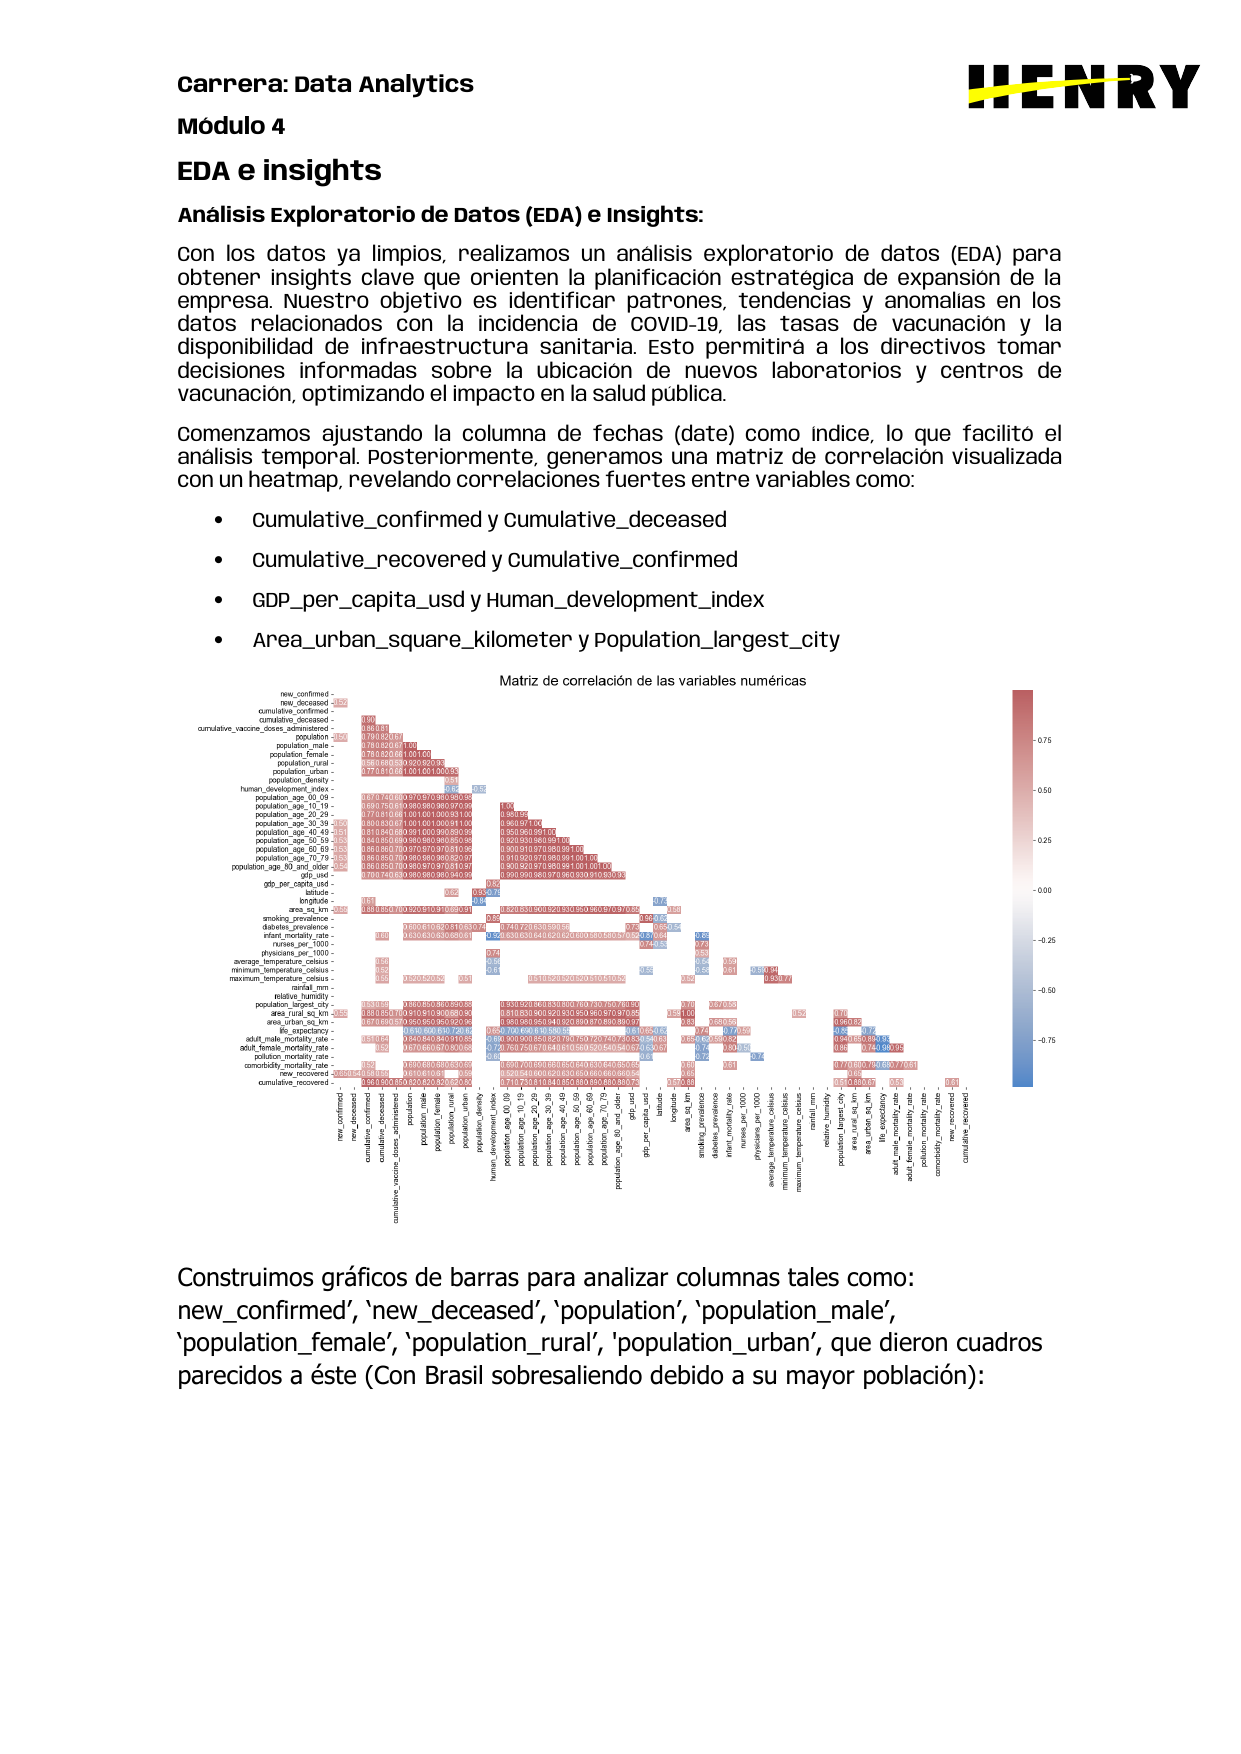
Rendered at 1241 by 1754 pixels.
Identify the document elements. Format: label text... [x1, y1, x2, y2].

subtitle Cumulative_confirmed y Cumulative_deceased [215, 511, 1063, 532]
picture [949, 30, 1232, 140]
subtitle Comenzamos ajustando la columna de fechas (date) como índice, lo que facilitó el análisis temporal. Posteriormente, generamos una matriz de correlación visualizada con un heatmap, revelando correlaciones fuertes entre variables como: [177, 424, 1063, 493]
subtitle Area_urban_square_kilometer y Population_largest_city [215, 631, 1063, 652]
text Construimos gráficos de barras para analizar columnas tales como: new_confirmed’, ‘new_deceased’, ‘population’, ‘population_male’, ‘population_female’, ‘population_rural’, 'population_urban’, que dieron cuadros parecidos a éste (Con Brasil sobresaliendo debido a su mayor población): [177, 1262, 1063, 1389]
subtitle EDA e insights [177, 158, 1063, 187]
subtitle Análisis Exploratorio de Datos (EDA) e Insights: [177, 205, 1063, 227]
picture [177, 670, 1063, 1243]
subtitle Cumulative_recovered y Cumulative_confirmed [215, 551, 1063, 572]
subtitle GDP_per_capita_usd y Human_development_index [215, 591, 1063, 612]
subtitle Con los datos ya limpios, realizamos un análisis exploratorio de datos (EDA) para obtener insights clave que orienten la planificación estratégica de expansión de la empresa. Nuestro objetivo es identificar patrones, tendencias y anomalías en los datos relacionados con la incidencia de COVID-19, las tasas de vacunación y la disponibilidad de infraestructura sanitaria. Esto permitirá a los directivos tomar decisiones informadas sobre la ubicación de nuevos laboratorios y centros de vacunación, optimizando el impacto en la salud pública. [177, 245, 1063, 406]
